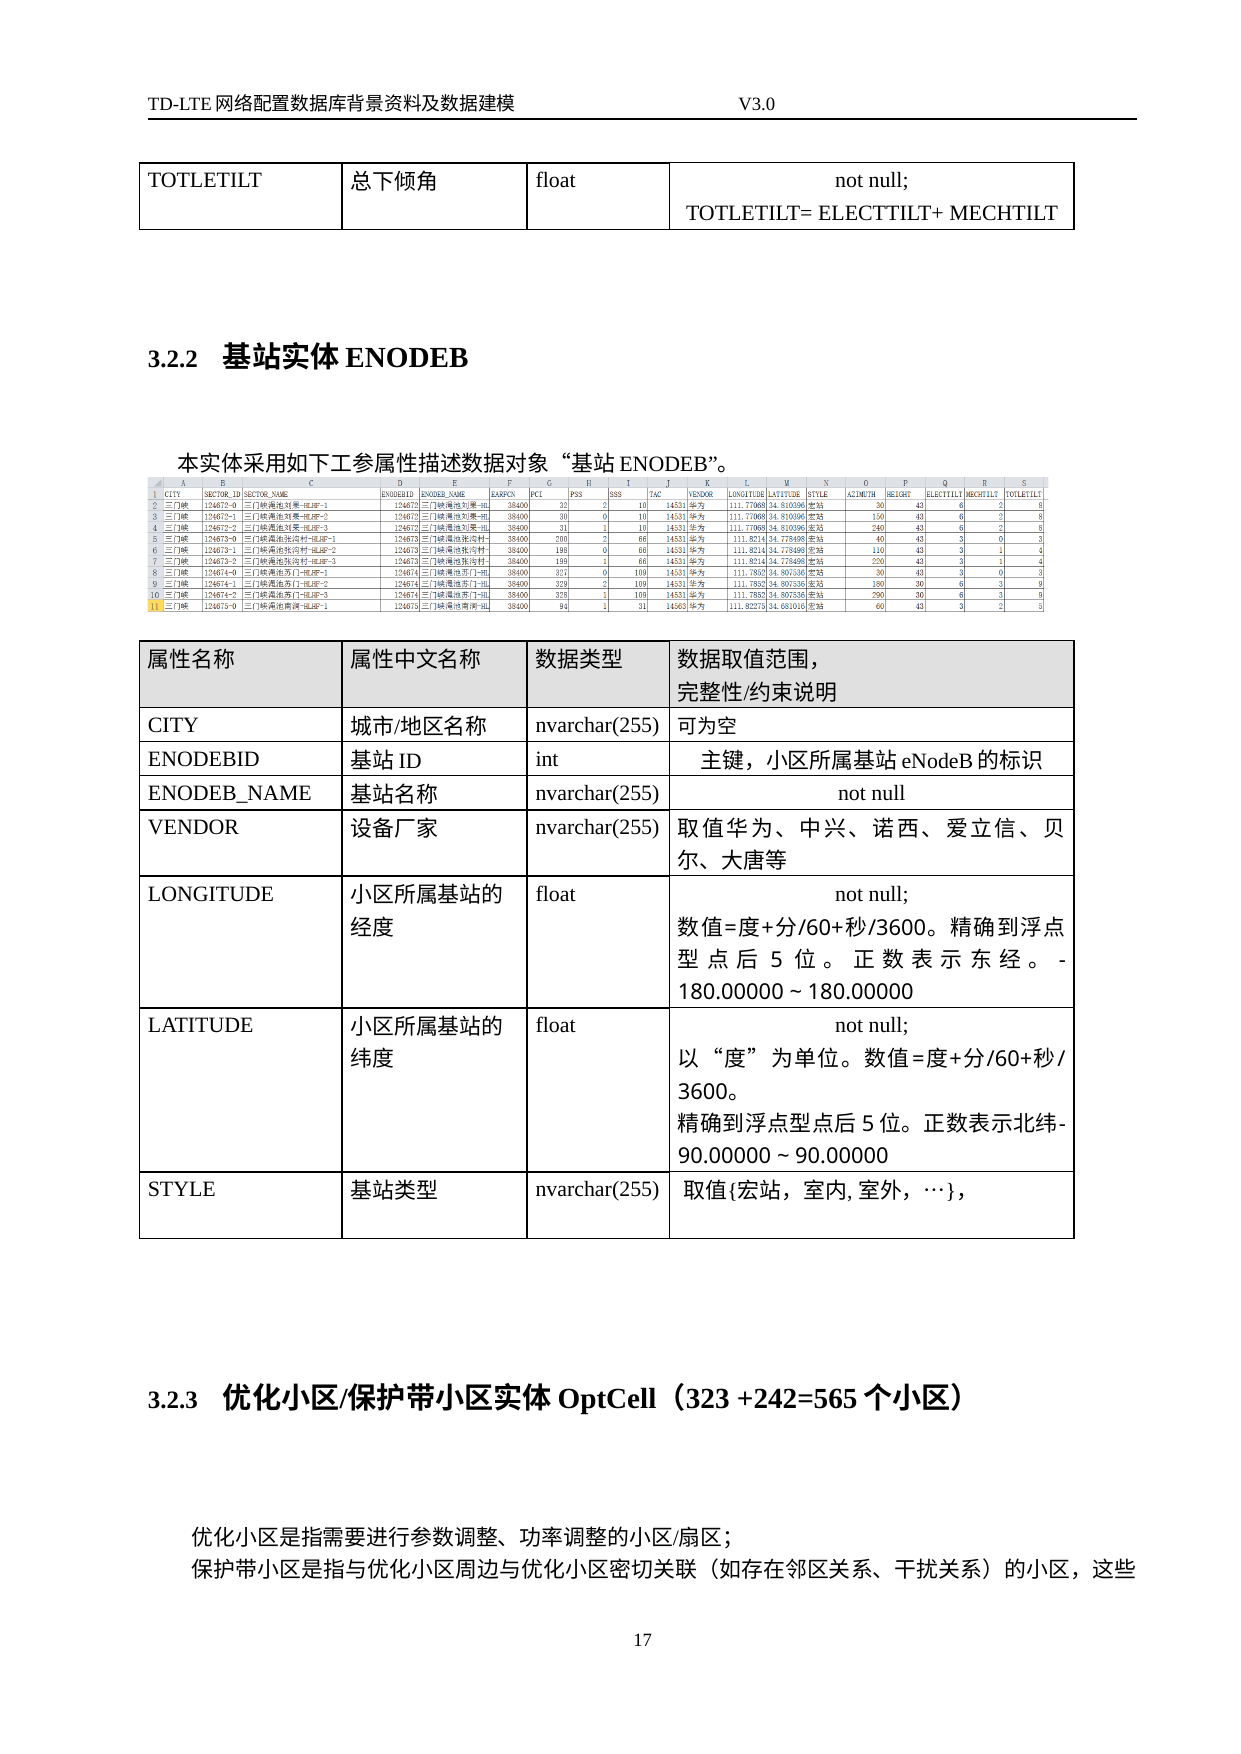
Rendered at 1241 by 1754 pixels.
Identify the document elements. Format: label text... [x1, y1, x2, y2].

table_cell 基站类型 [343, 1173, 526, 1238]
table_cell 小区所属基站的纬度 [343, 1009, 526, 1171]
table_cell TOTLETILT [140, 164, 341, 228]
subtitle 基站实体ENODEB [148, 322, 1137, 387]
subtitle 优化小区/保护带小区实体OptCell（323 +242=565个小区） [148, 1364, 1137, 1429]
text 本实体采用如下工参属性描述数据对象“基站ENODEB”。 [148, 445, 1137, 478]
table_cell LONGITUDE [140, 877, 341, 1007]
table_cell nvarchar(255) [528, 776, 669, 809]
table_cell VENDOR [140, 811, 341, 875]
table_cell nvarchar(255) [528, 708, 669, 741]
table_cell 基站ID [343, 742, 526, 775]
table_cell 城市/地区名称 [343, 708, 526, 741]
table_cell 基站名称 [343, 776, 526, 809]
table_cell float [528, 877, 669, 1007]
table_cell not null [670, 776, 1073, 809]
table_cell CITY [140, 708, 341, 741]
table_cell 主键，小区所属基站eNodeB的标识 [670, 742, 1073, 775]
table_cell float [528, 164, 669, 228]
table_cell not null; TOTLETILT= ELECTTILT+ MECHTILT [670, 163, 1073, 228]
table_header 属性中文名称 [343, 642, 526, 707]
table_cell nvarchar(255) [528, 811, 669, 875]
table_cell 总下倾角 [343, 164, 526, 228]
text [148, 1552, 1137, 1584]
table_cell STYLE [140, 1173, 341, 1238]
table_cell not null; 数值=度+分/60+秒/3600。精确到浮点型点后5位。正数表示东经。-180.00000 ~ 180.00000 [670, 876, 1073, 1007]
table_cell 小区所属基站的经度 [343, 877, 526, 1007]
table_header 属性名称 [140, 642, 341, 707]
table_header 数据取值范围， 完整性/约束说明 [670, 641, 1073, 707]
table_cell LATITUDE [140, 1009, 341, 1171]
table_cell int [528, 742, 669, 775]
table_cell ENODEBID [140, 742, 341, 775]
table_cell 设备厂家 [343, 811, 526, 875]
table_cell ENODEB_NAME [140, 776, 341, 809]
table_cell nvarchar(255) [528, 1173, 669, 1238]
table_cell 取值华为、中兴、诺西、爱立信、贝尔、大唐等 [670, 810, 1073, 875]
picture [147, 477, 1049, 612]
table_cell float [528, 1009, 669, 1171]
text 优化小区是指需要进行参数调整、功率调整的小区/扇区； [148, 1519, 1137, 1552]
table_cell 取值{宏站，室内, 室外，…}， [670, 1172, 1073, 1238]
table_header 数据类型 [528, 642, 669, 707]
table_cell not null; 以“度”为单位。数值=度+分/60+秒/3600。 精确到浮点型点后5位。正数表示北纬-90.00000 ~ 90.00000 [670, 1008, 1073, 1171]
table_cell 可为空 [670, 708, 1073, 741]
